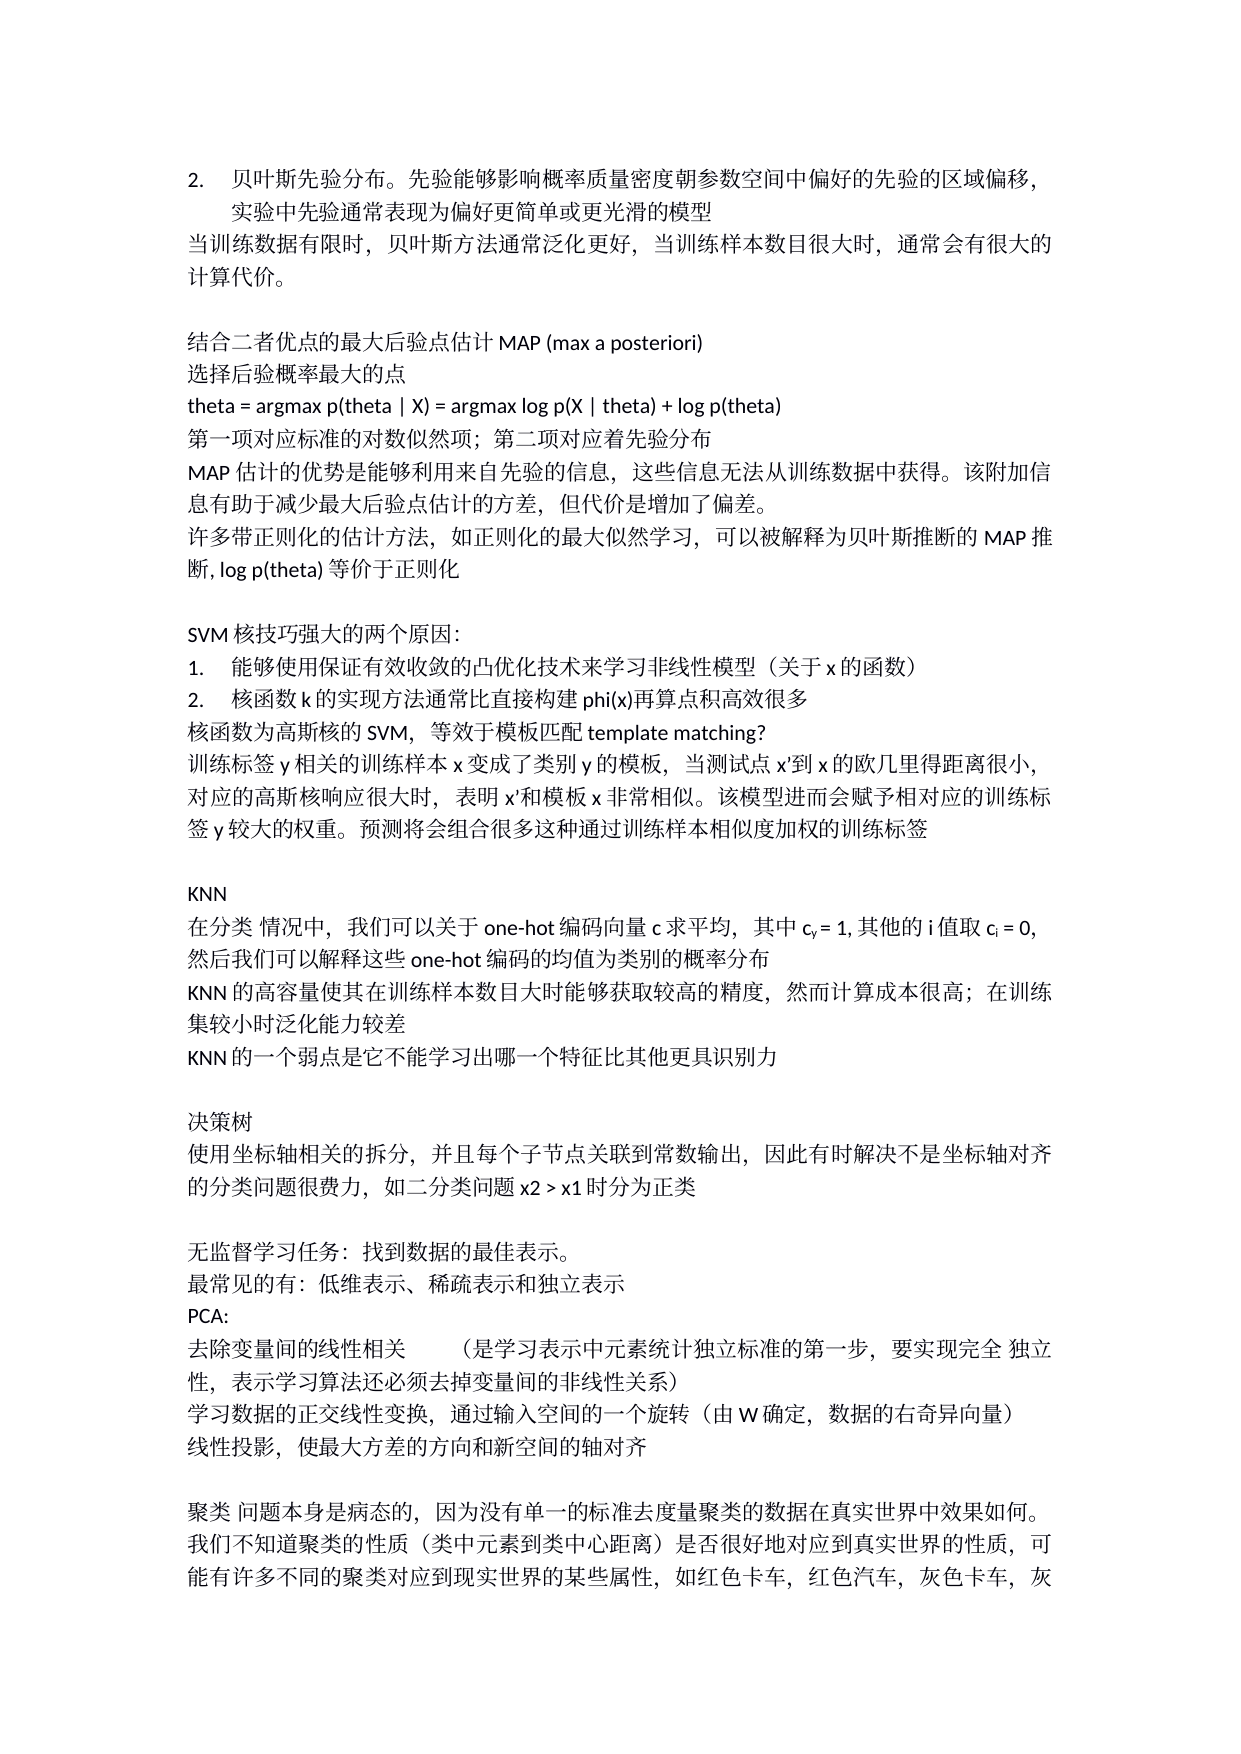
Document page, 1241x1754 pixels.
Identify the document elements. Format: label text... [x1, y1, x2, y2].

text 线性投影，使最大方差的方向和新空间的轴对齐 [187, 1429, 1053, 1462]
text KNN的高容量使其在训练样本数目大时能够获取较高的精度，然而计算成本很高；在训练集较小时泛化能力较差 [187, 974, 1053, 1039]
text 第一项对应标准的对数似然项；第二项对应着先验分布 [187, 422, 1053, 454]
text 选择后验概率最大的点 [187, 357, 1053, 389]
text 核函数为高斯核的SVM，等效于模板匹配template matching? [187, 714, 1053, 747]
list 贝叶斯先验分布。先验能够影响概率质量密度朝参数空间中偏好的先验的区域偏移，实验中先验通常表现为偏好更简单或更光滑的模型 [187, 162, 1053, 227]
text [187, 1494, 1053, 1592]
list 能够使用保证有效收敛的凸优化技术来学习非线性模型（关于x的函数） [187, 649, 1053, 682]
text 训练标签y相关的训练样本x变成了类别y的模板，当测试点x’到x的欧几里得距离很小，对应的高斯核响应很大时，表明x’和模板x非常相似。该模型进而会赋予相对应的训练标签y较大的权重。预测将会组合很多这种通过训练样本相似度加权的训练标签 [187, 747, 1053, 844]
text KNN的一个弱点是它不能学习出哪一个特征比其他更具识别力 [187, 1039, 1053, 1072]
text 无监督学习任务：找到数据的最佳表示。 [187, 1234, 1053, 1267]
text 最常见的有：低维表示、稀疏表示和独立表示 [187, 1267, 1053, 1299]
text SVM核技巧强大的两个原因： [187, 617, 1053, 649]
text 使用坐标轴相关的拆分，并且每个子节点关联到常数输出，因此有时解决不是坐标轴对齐的分类问题很费力，如二分类问题x2 > x1时分为正类 [187, 1137, 1053, 1202]
text 结合二者优点的最大后验点估计MAP (max a posteriori) [187, 324, 1053, 357]
text 决策树 [187, 1104, 1053, 1137]
text 许多带正则化的估计方法，如正则化的最大似然学习，可以被解释为贝叶斯推断的MAP推断, log p(theta) 等价于正则化 [187, 519, 1053, 584]
text theta = argmax p(theta | X) = argmax log p(X | theta) + log p(theta) [187, 389, 1053, 422]
text 当训练数据有限时，贝叶斯方法通常泛化更好，当训练样本数目很大时，通常会有很大的计算代价。 [187, 227, 1053, 292]
text PCA: [187, 1299, 1053, 1332]
text KNN [187, 877, 1053, 909]
list 核函数k的实现方法通常比直接构建phi(x)再算点积高效很多 [187, 682, 1053, 714]
text MAP估计的优势是能够利用来自先验的信息，这些信息无法从训练数据中获得。该附加信息有助于减少最大后验点估计的方差，但代价是增加了偏差。 [187, 454, 1053, 519]
text 去除变量间的线性相关 （是学习表示中元素统计独立标准的第一步，要实现完全 独立性，表示学习算法还必须去掉变量间的非线性关系） [187, 1332, 1053, 1397]
text 学习数据的正交线性变换，通过输入空间的一个旋转（由W确定，数据的右奇异向量） [187, 1397, 1053, 1429]
text 在分类 情况中，我们可以关于one-hot编码向量c求平均，其中cy = 1, 其他的i值取ci = 0，然后我们可以解释这些one-hot编码的均值为类别的概率分布 [187, 909, 1053, 974]
